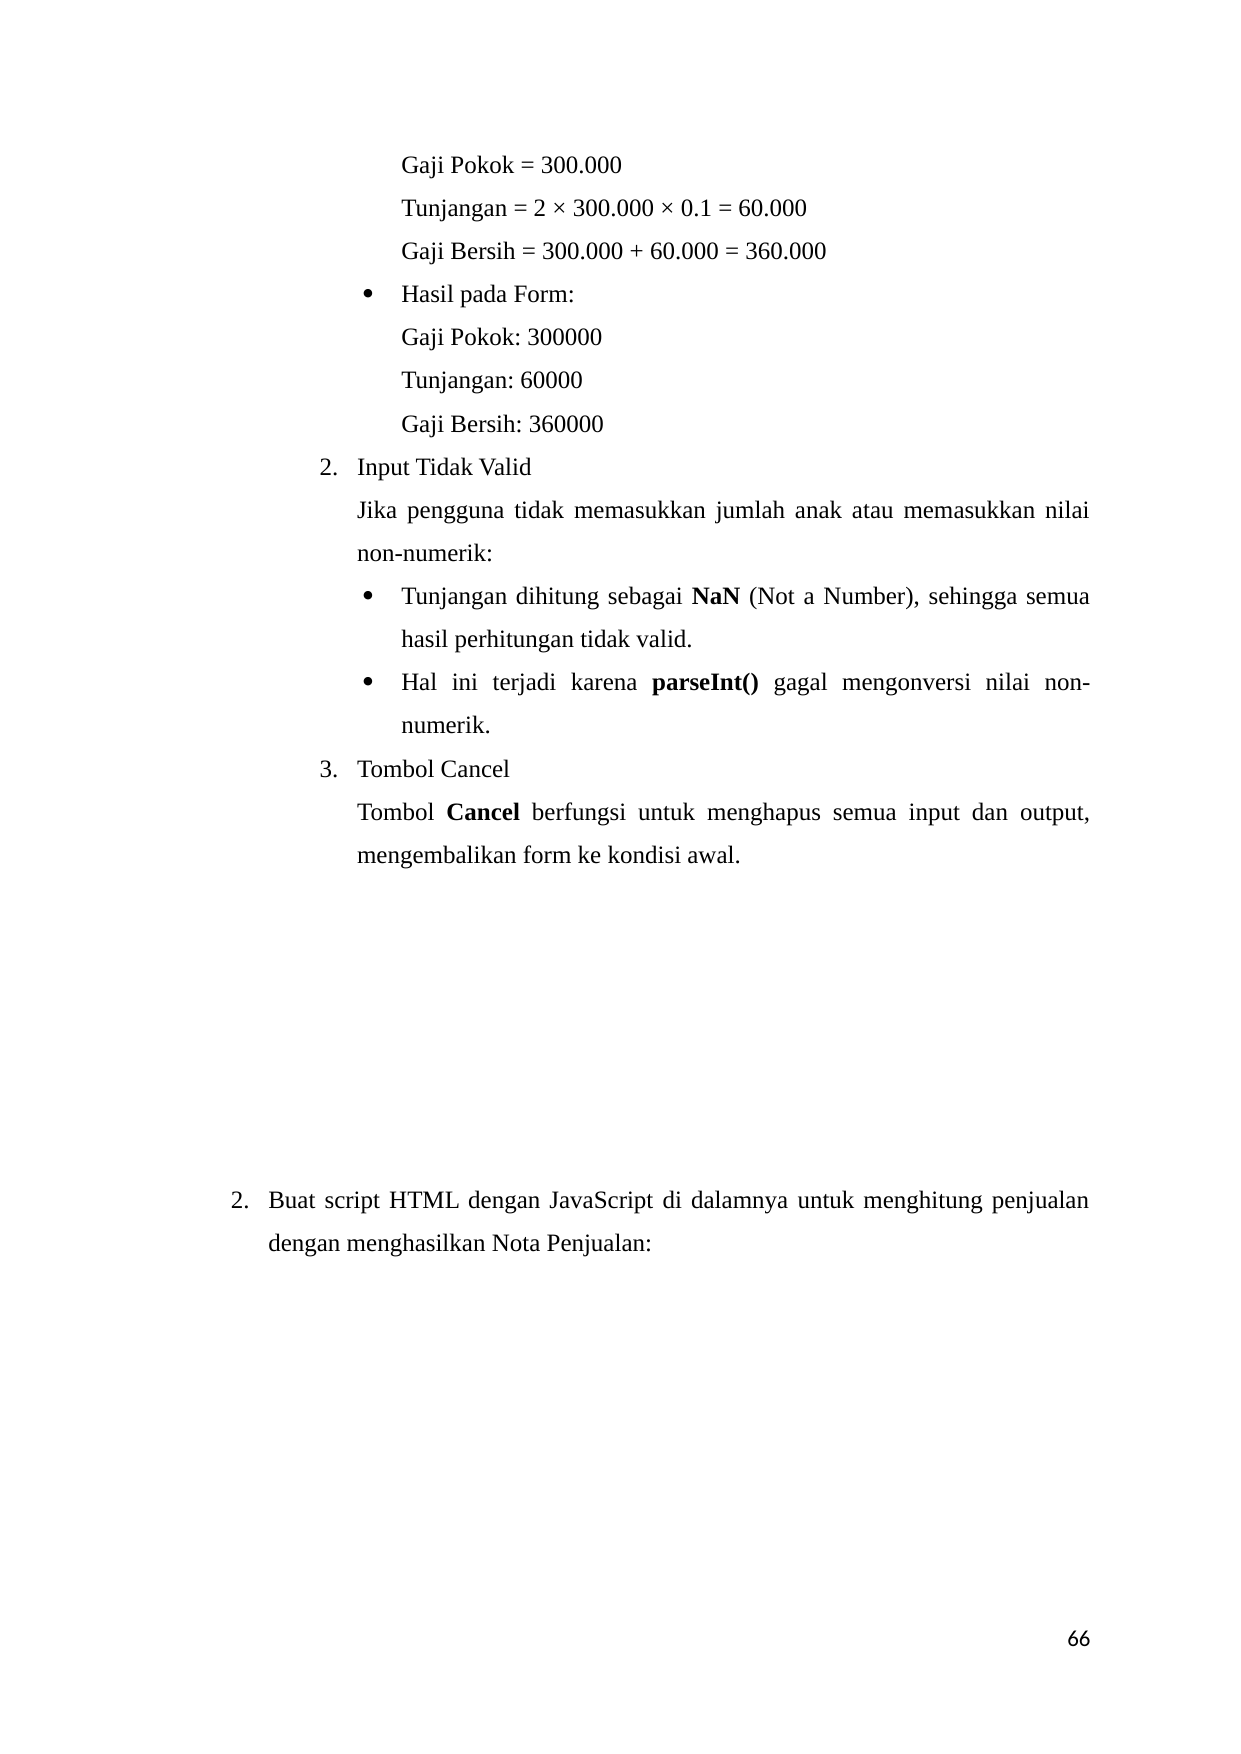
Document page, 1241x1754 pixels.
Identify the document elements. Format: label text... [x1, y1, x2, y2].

list Gaji Pokok = 300.000 [401, 150, 1090, 179]
list Tunjangan = 2 × 300.000 × 0.1 = 60.000 [401, 193, 1090, 222]
list Tunjangan: 60000 [401, 366, 1090, 394]
list Gaji Bersih = 300.000 + 60.000 = 360.000 [401, 236, 1090, 265]
list Gaji Bersih: 360000 [401, 409, 1090, 437]
list Buat script HTML dengan JavaScript di dalamnya untuk menghitung penjualan dengan menghasilkan Nota Penjualan: [231, 1185, 1090, 1257]
list Hasil pada Form: [363, 279, 1090, 308]
list Tunjangan dihitung sebagai NaN (Not a Number), sehingga semua hasil perhitungan tidak valid. [363, 581, 1090, 653]
list Hal ini terjadi karena parseInt() gagal mengonversi nilai non-numerik. [363, 667, 1090, 739]
list Tombol Cancel [319, 754, 1090, 782]
list Input Tidak Valid [319, 452, 1090, 481]
list Tombol Cancel berfungsi untuk menghapus semua input dan output, mengembalikan form ke kondisi awal. [357, 797, 1090, 869]
list Jika pengguna tidak memasukkan jumlah anak atau memasukkan nilai non-numerik: [357, 495, 1090, 567]
list Gaji Pokok: 300000 [401, 322, 1090, 351]
